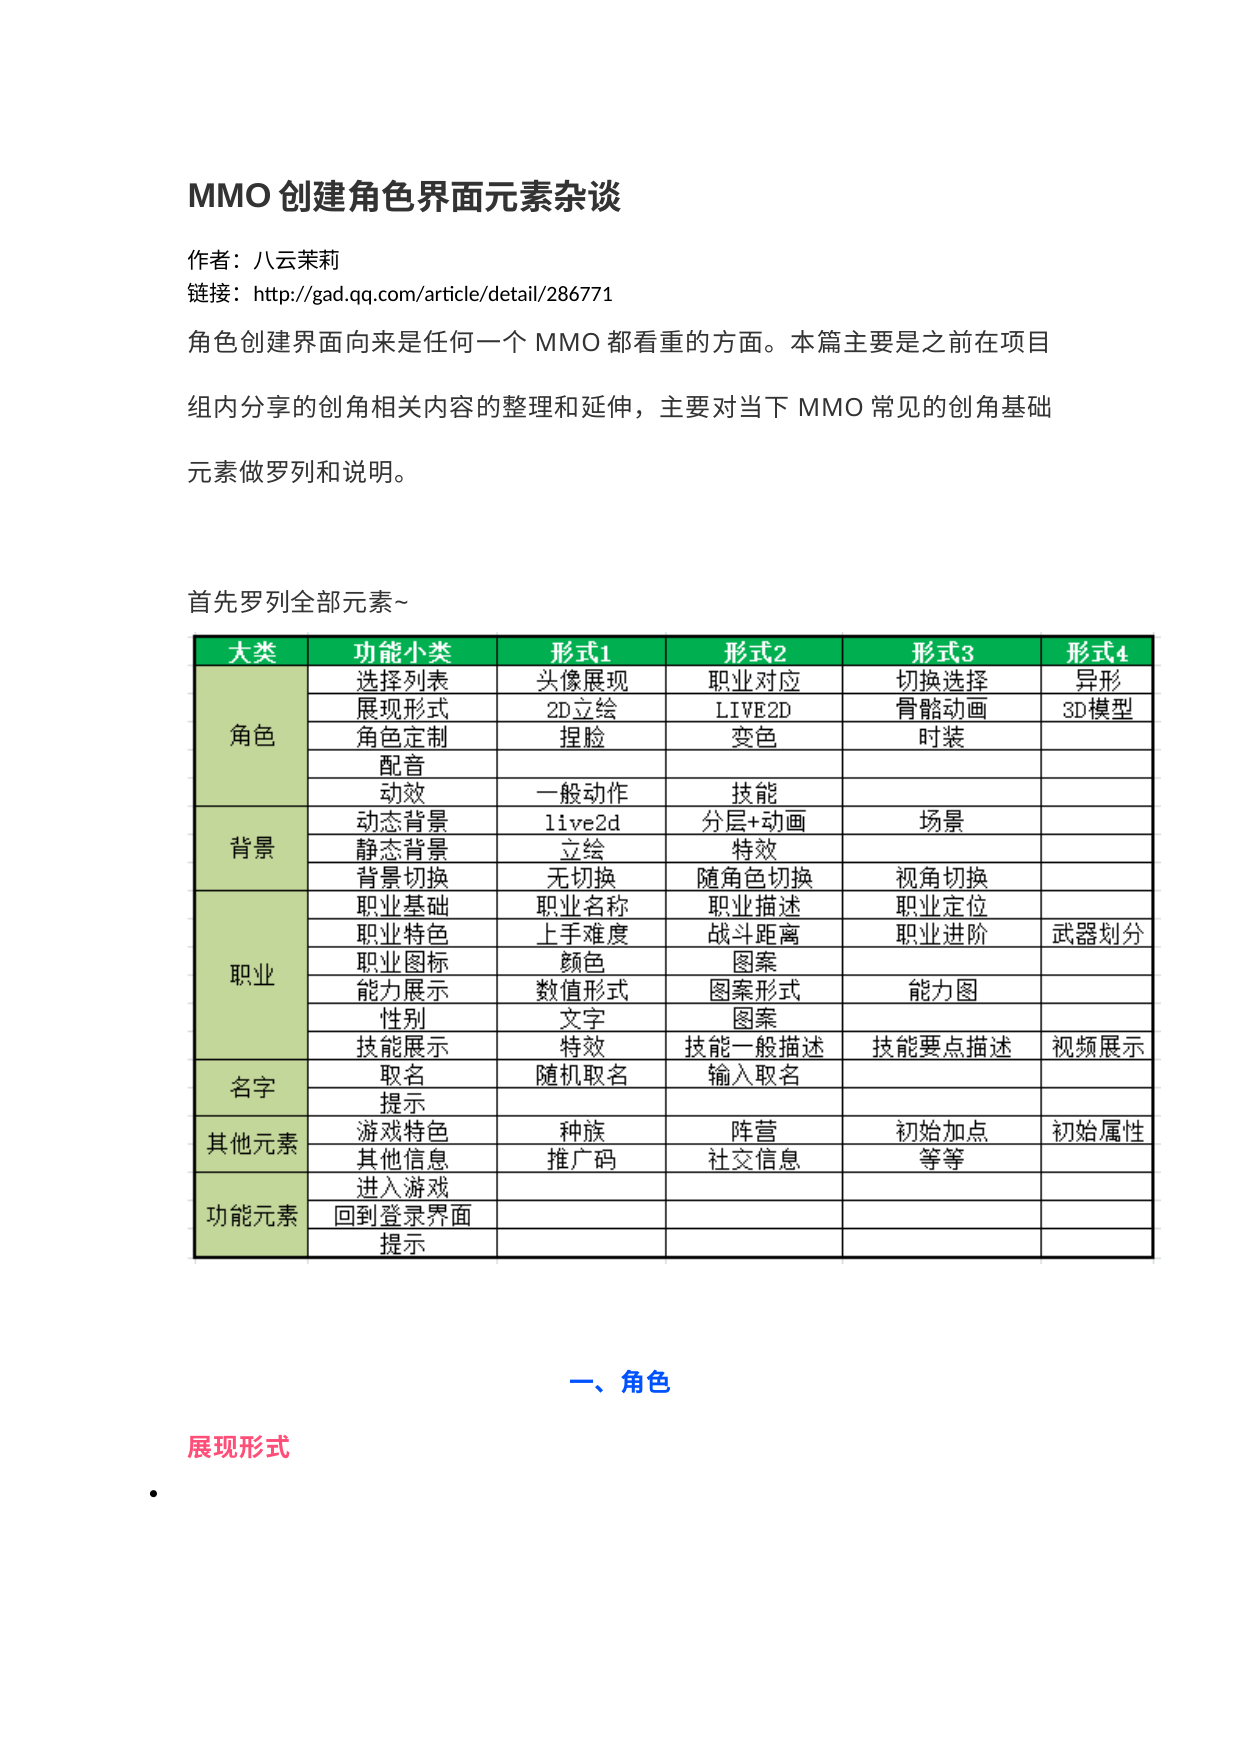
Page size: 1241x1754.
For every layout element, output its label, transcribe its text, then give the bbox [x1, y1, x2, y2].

text 角色创建界面向来是任何一个MMO都看重的方面。本篇主要是之前在项目组内分享的创角相关内容的整理和延伸，主要对当下MMO常见的创角基础元素做罗列和说明。 [187, 308, 1053, 503]
text 展现形式 [187, 1413, 1053, 1478]
text 作者：八云茉莉 [187, 243, 1053, 275]
subtitle MMO创建角色界面元素杂谈 [187, 162, 1053, 227]
text 链接：http://gad.qq.com/article/detail/286771 [187, 275, 1053, 308]
picture [187, 632, 1161, 1264]
text 首先罗列全部元素~ [187, 568, 1053, 632]
text 一、角色 [187, 1348, 1053, 1413]
